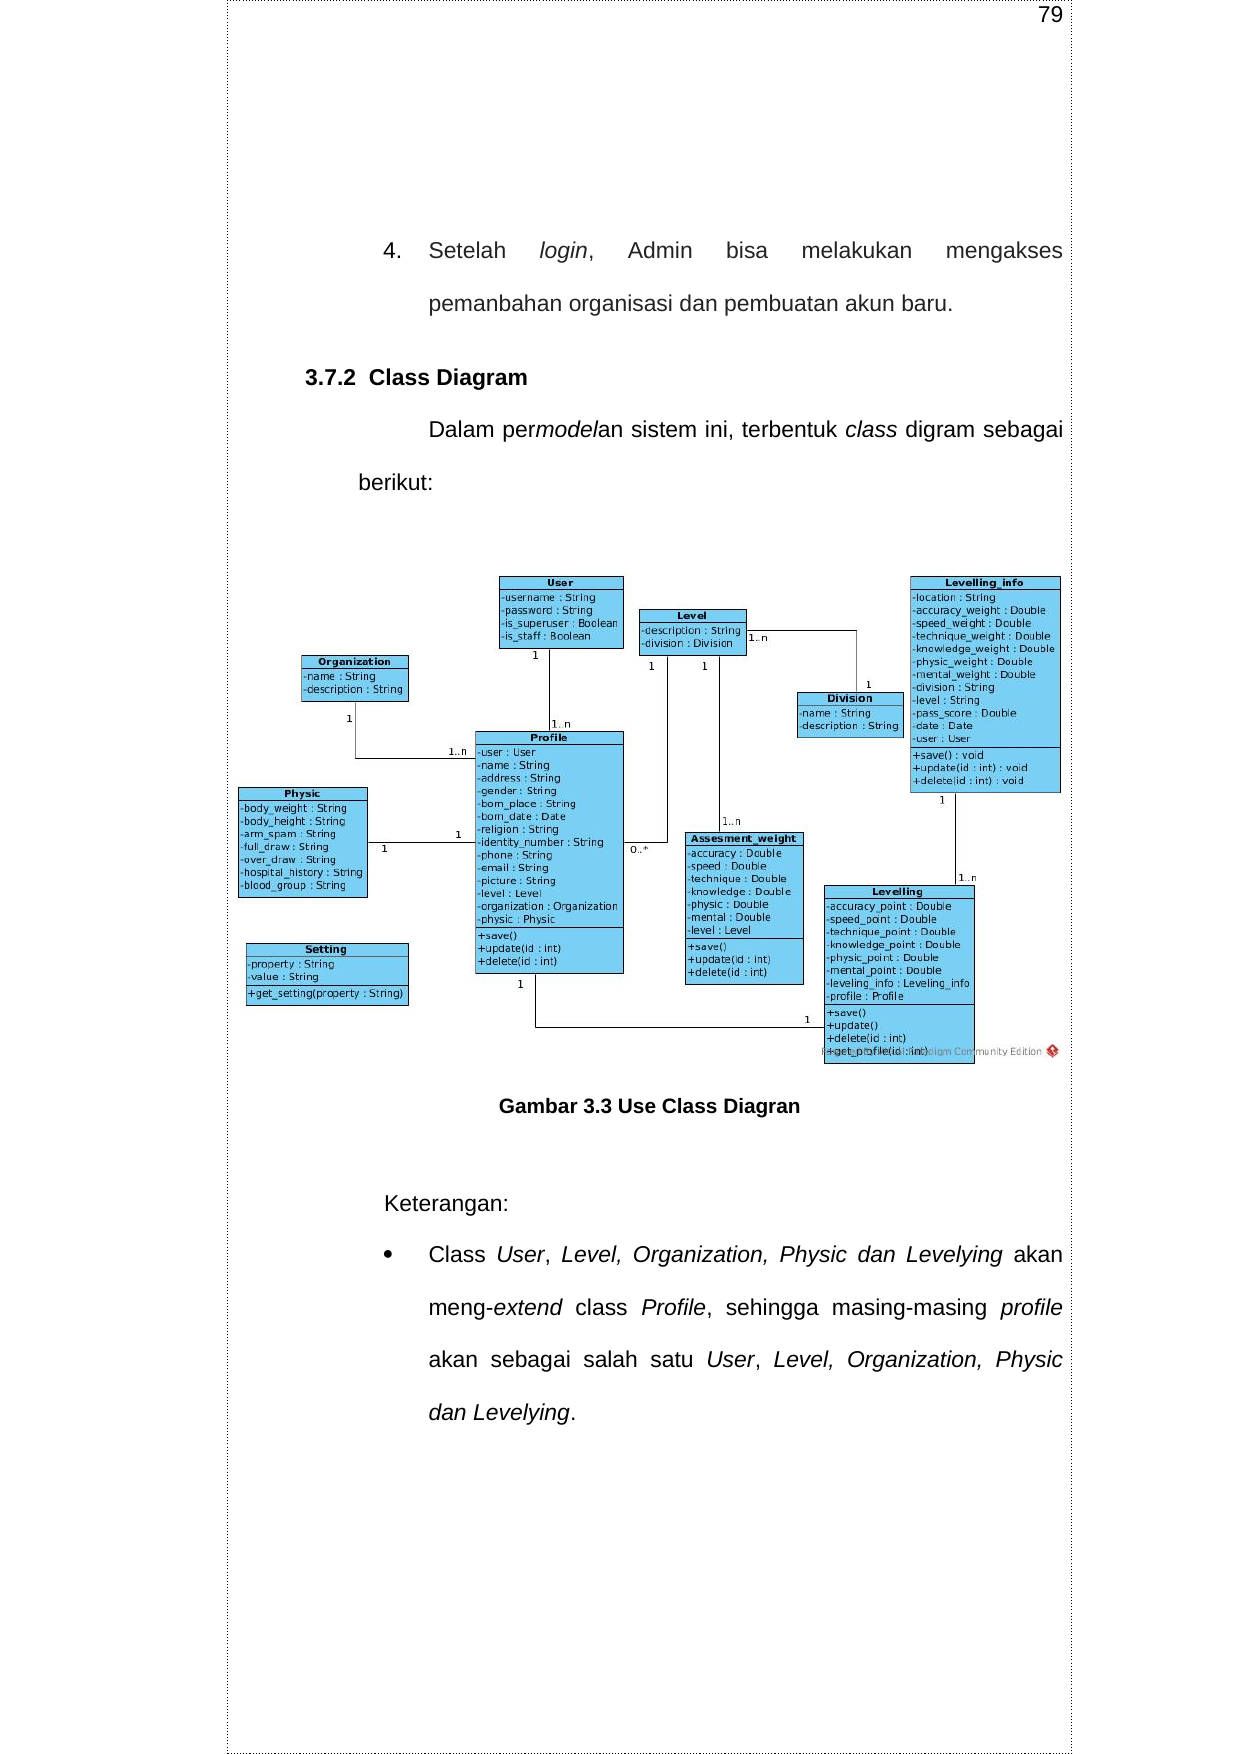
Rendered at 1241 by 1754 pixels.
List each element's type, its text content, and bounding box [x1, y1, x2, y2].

text 3.7.2 Class Diagram [236, 363, 1063, 390]
list Setelah login, Admin bisa melakukan mengakses pemanbahan organisasi dan pembuatan akun baru. [383, 237, 1063, 316]
text Dalam permodelan sistem ini, terbentuk class digram sebagai berikut: [358, 416, 1063, 495]
picture [236, 574, 1063, 1066]
list Class User, Level, Organization, Physic dan Levelying akan meng-extend class Profile, sehingga masing-masing profile akan sebagai salah satu User, Level, Organization, Physic dan Levelying. [384, 1241, 1063, 1425]
text Gambar 3.3 Use Class Diagran [236, 1094, 1063, 1118]
text Keterangan: [384, 1190, 1063, 1216]
